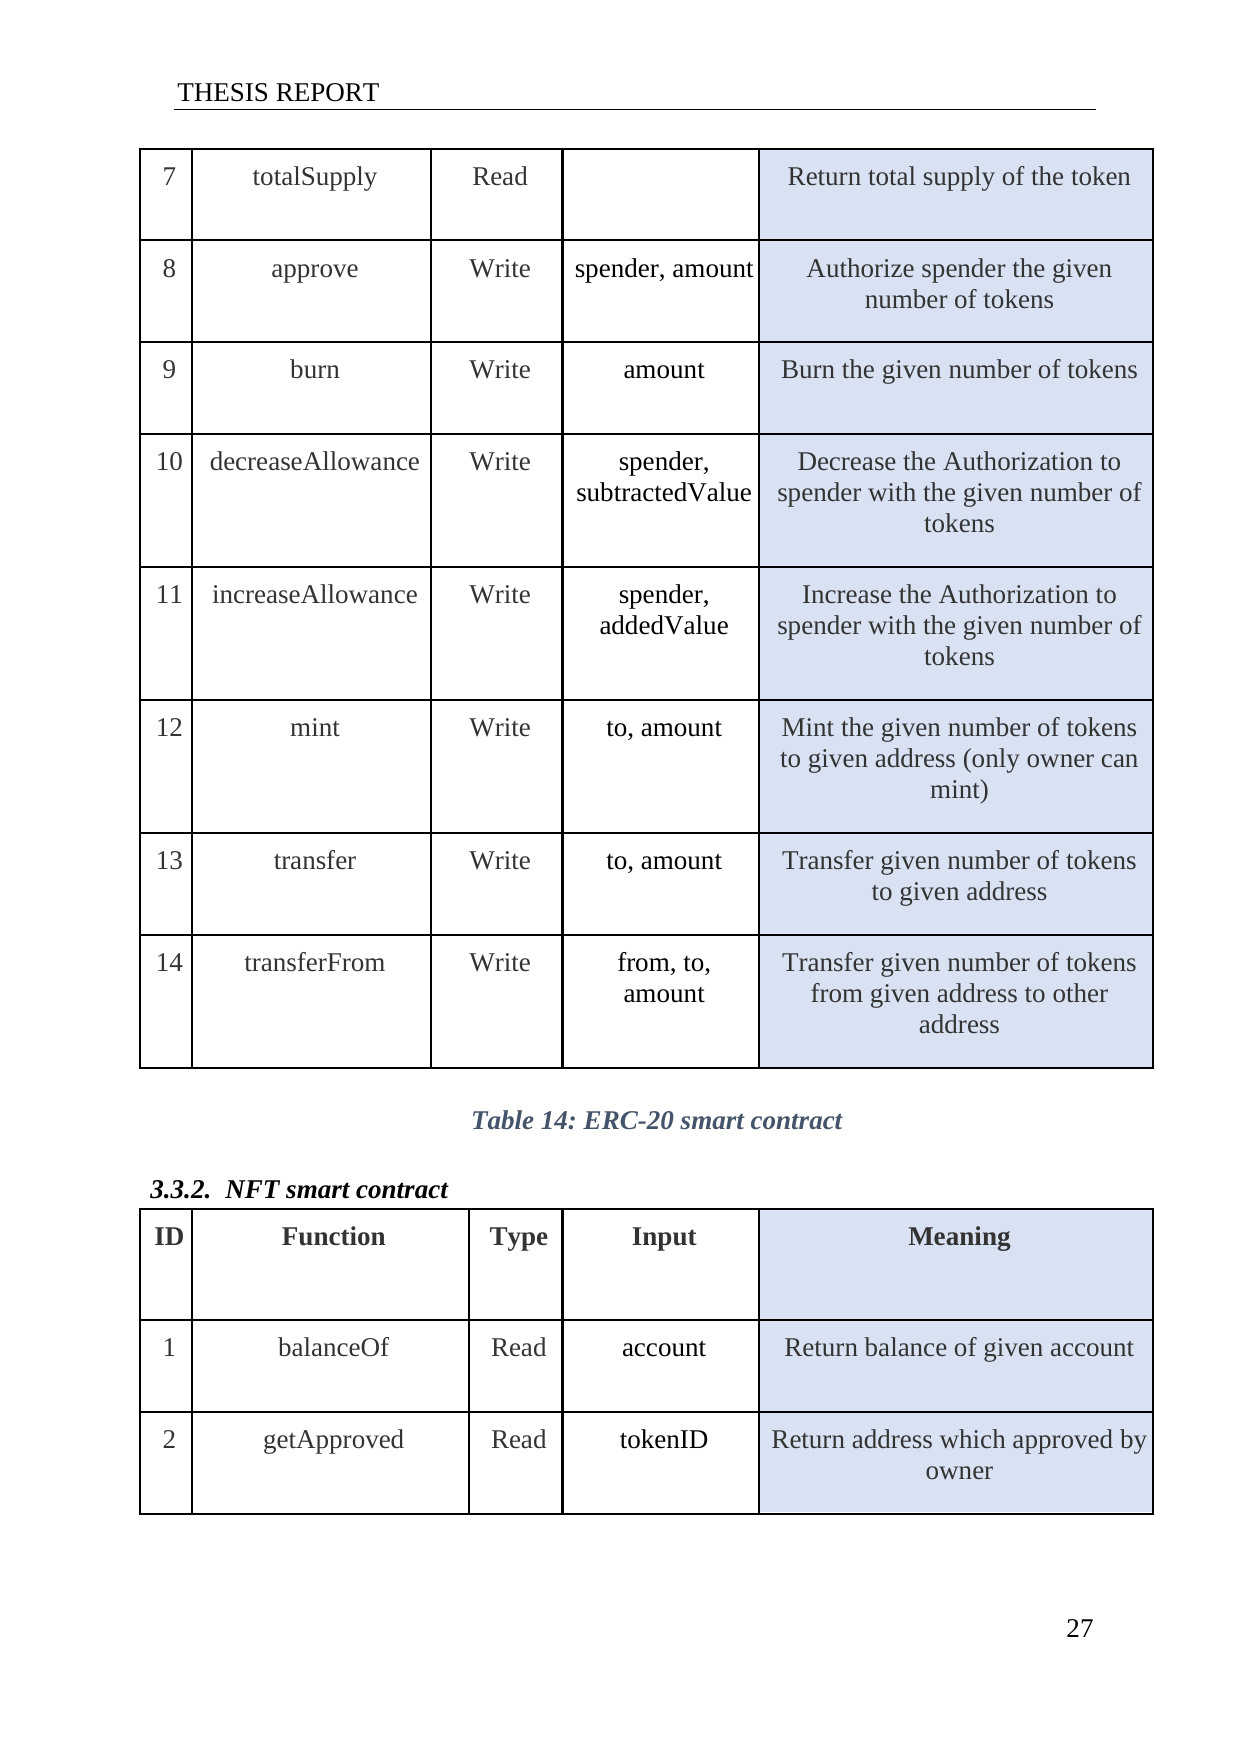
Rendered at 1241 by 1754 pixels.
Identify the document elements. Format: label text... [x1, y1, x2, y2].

table_cell balanceOf [193, 1321, 468, 1411]
table_cell approve [193, 241, 430, 341]
table_cell Read [432, 150, 561, 239]
table_cell account [564, 1321, 758, 1411]
table_cell Authorize spender the given number of tokens [760, 241, 1152, 341]
table_cell 1 [141, 1321, 191, 1411]
table_cell Write [432, 936, 561, 1067]
table_cell to, amount [564, 701, 758, 832]
table_header Meaning [760, 1210, 1152, 1319]
table_cell increaseAllowance [193, 568, 430, 699]
table_cell Return total supply of the token [760, 150, 1152, 239]
table_cell Increase the Authorization to spender with the given number of tokens [760, 568, 1152, 699]
table_cell Write [432, 834, 561, 934]
table_cell spender, subtractedValue [564, 435, 758, 566]
table_cell amount [564, 343, 758, 433]
table_cell transferFrom [193, 936, 430, 1067]
table_cell Return balance of given account [760, 1321, 1152, 1411]
table_cell 12 [141, 701, 191, 832]
table_cell 8 [141, 241, 191, 341]
table_cell Read [470, 1413, 561, 1512]
table_cell 13 [141, 834, 191, 934]
table_cell [564, 150, 758, 239]
table_header ID [141, 1210, 191, 1319]
table_cell transfer [193, 834, 430, 934]
table_cell Decrease the Authorization to spender with the given number of tokens [760, 435, 1152, 566]
table_cell 14 [141, 936, 191, 1067]
table_cell spender, addedValue [564, 568, 758, 699]
table_cell Mint the given number of tokens to given address (only owner can mint) [760, 701, 1152, 832]
table_cell 9 [141, 343, 191, 433]
table_cell Transfer given number of tokens to given address [760, 834, 1152, 934]
table_cell spender, amount [564, 241, 758, 341]
table_cell getApproved [193, 1413, 468, 1512]
table_cell burn [193, 343, 430, 433]
table_header Input [564, 1210, 758, 1319]
table_cell from, to, amount [564, 936, 758, 1067]
table_header Type [470, 1210, 561, 1319]
table_cell 10 [141, 435, 191, 566]
table_header Function [193, 1210, 468, 1319]
table_cell decreaseAllowance [193, 435, 430, 566]
table_cell tokenID [564, 1413, 758, 1512]
table_cell Return address which approved by owner [760, 1413, 1152, 1512]
table_cell 11 [141, 568, 191, 699]
table_cell 7 [141, 150, 191, 239]
table_cell Write [432, 435, 561, 566]
text Table 14: ERC-20 smart contract [150, 1104, 1165, 1136]
table_cell Burn the given number of tokens [760, 343, 1152, 433]
table_cell Transfer given number of tokens from given address to other address [760, 936, 1152, 1067]
table_cell Write [432, 701, 561, 832]
table_cell Read [470, 1321, 561, 1411]
subtitle NFT smart contract [150, 1173, 1087, 1205]
table_cell Write [432, 241, 561, 341]
table_cell Write [432, 568, 561, 699]
table_cell to, amount [564, 834, 758, 934]
table_cell mint [193, 701, 430, 832]
table_cell 2 [141, 1413, 191, 1512]
table_cell totalSupply [193, 150, 430, 239]
table_cell Write [432, 343, 561, 433]
